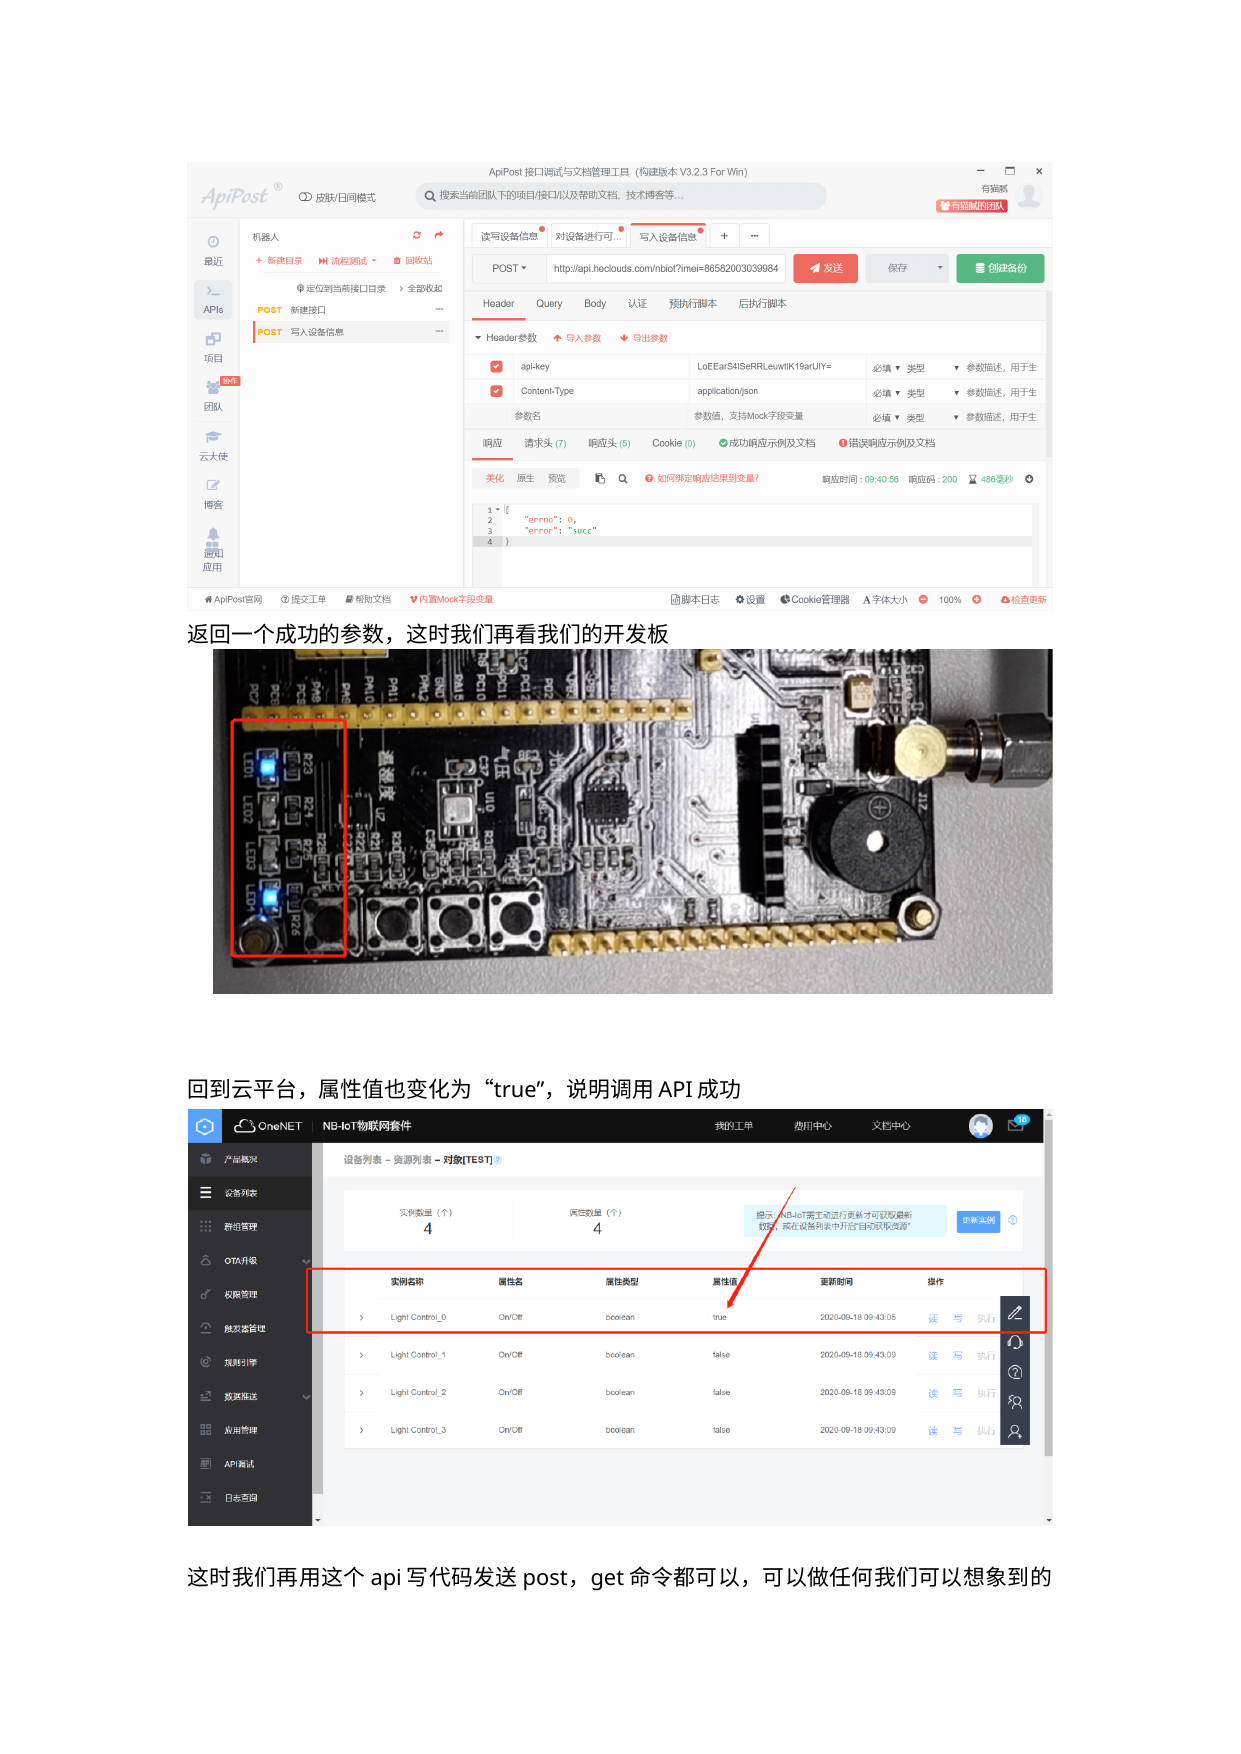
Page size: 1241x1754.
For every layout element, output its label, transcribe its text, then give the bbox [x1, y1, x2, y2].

text 返回一个成功的参数，这时我们再看我们的开发板 [187, 617, 1053, 649]
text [187, 1559, 1053, 1592]
picture [187, 649, 1053, 994]
picture [187, 1104, 1053, 1528]
text 回到云平台，属性值也变化为“true”，说明调用API成功 [187, 1072, 1053, 1104]
picture [187, 162, 1053, 611]
